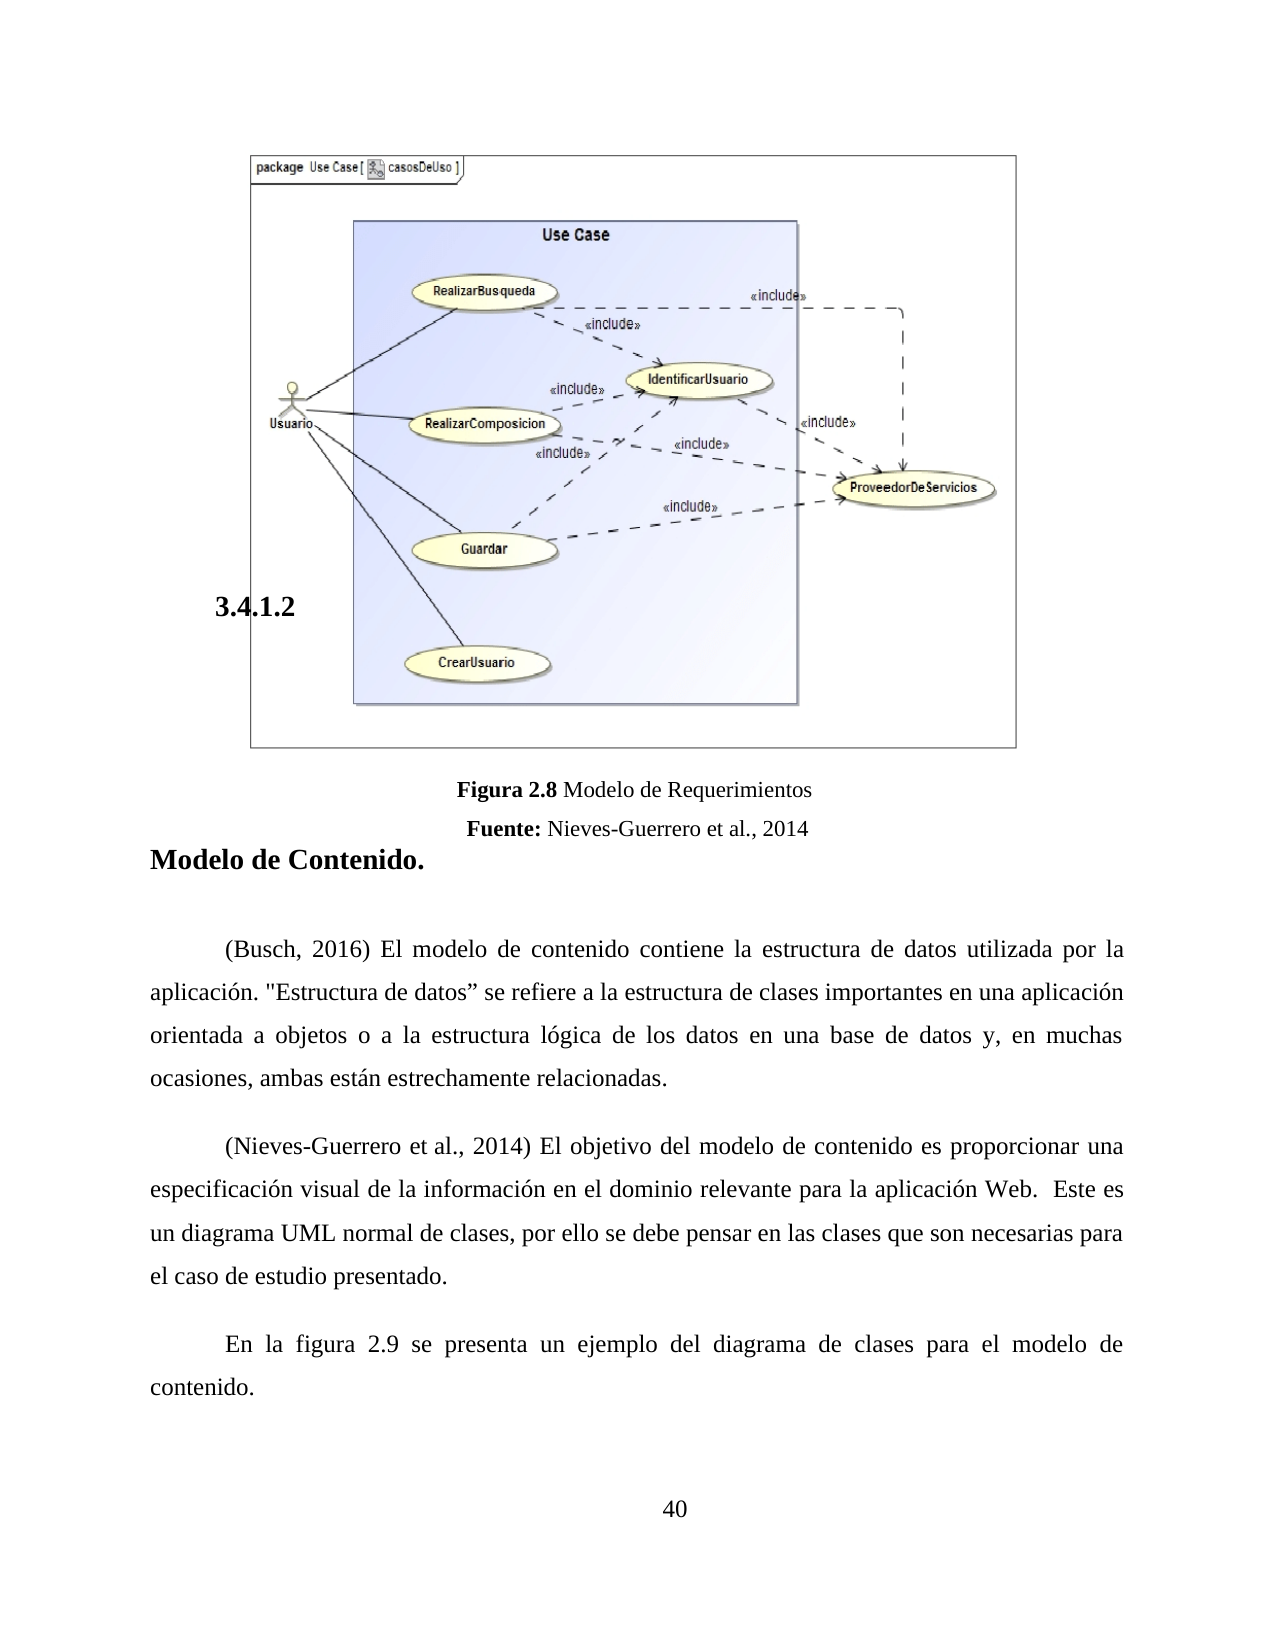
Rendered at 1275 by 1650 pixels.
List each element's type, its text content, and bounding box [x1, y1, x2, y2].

text En la figura 2.9 se presenta un ejemplo del diagrama de clases para el modelo de contenido. [150, 1329, 1125, 1401]
subtitle Modelo de Contenido. [150, 589, 1125, 875]
text (Busch, 2016) El modelo de contenido contiene la estructura de datos utilizada por la aplicación. "Estructura de datos” se refiere a la estructura de clases importantes en una aplicación orientada a objetos o a la estructura lógica de los datos en una base de datos y, en muchas ocasiones, ambas están estrechamente relacionadas. [150, 934, 1125, 1092]
picture [245, 150, 1030, 589]
text (Nieves-Guerrero et al., 2014) El objetivo del modelo de contenido es proporcionar una especificación visual de la información en el dominio relevante para la aplicación Web. Este es un diagrama UML normal de clases, por ello se debe pensar en las clases que son necesarias para el caso de estudio presentado. [150, 1131, 1125, 1289]
